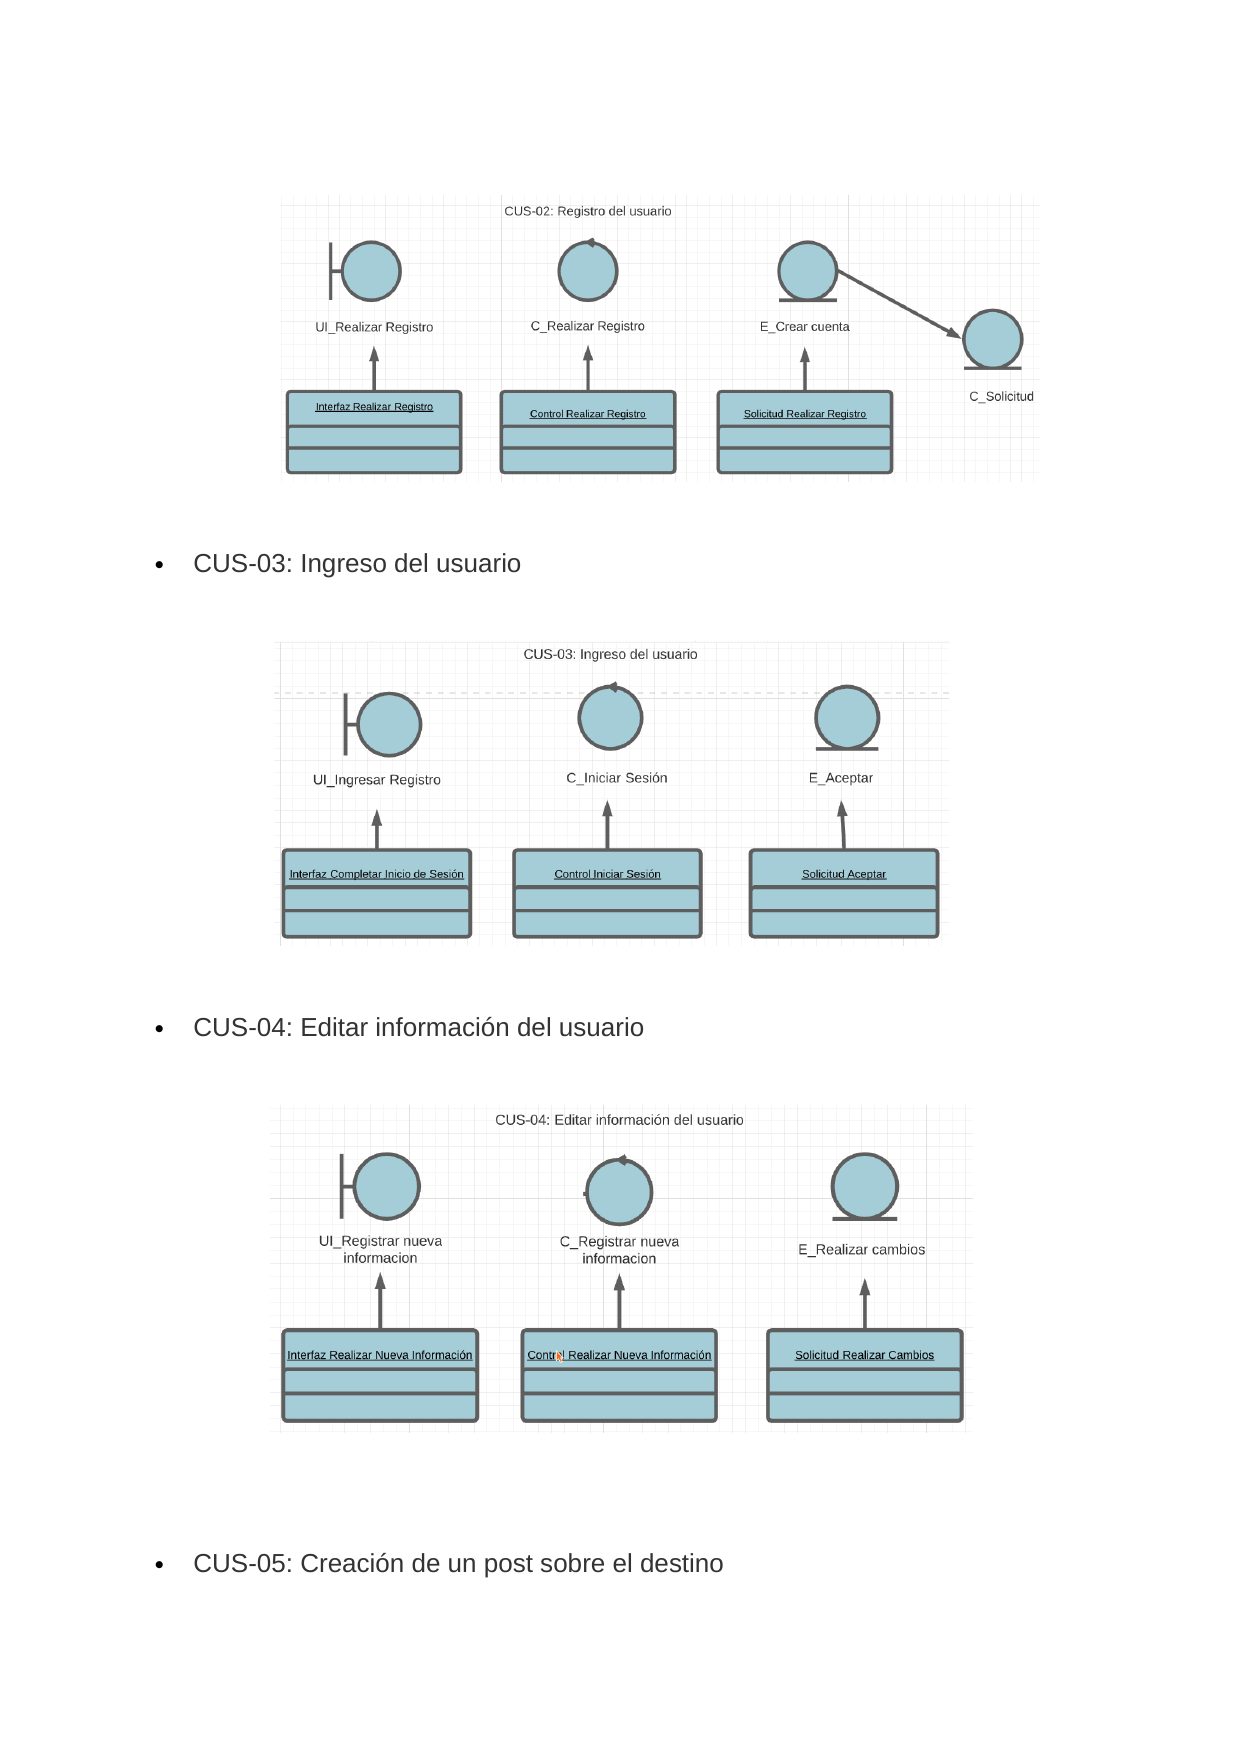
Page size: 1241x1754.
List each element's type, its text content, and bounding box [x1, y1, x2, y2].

picture [274, 641, 950, 946]
picture [280, 195, 1040, 482]
list CUS-03: Ingreso del usuario [156, 548, 1153, 577]
list CUS-05: Creación de un post sobre el destino [156, 1548, 1153, 1578]
picture [270, 1105, 974, 1433]
list CUS-04: Editar información del usuario [156, 1012, 1153, 1042]
